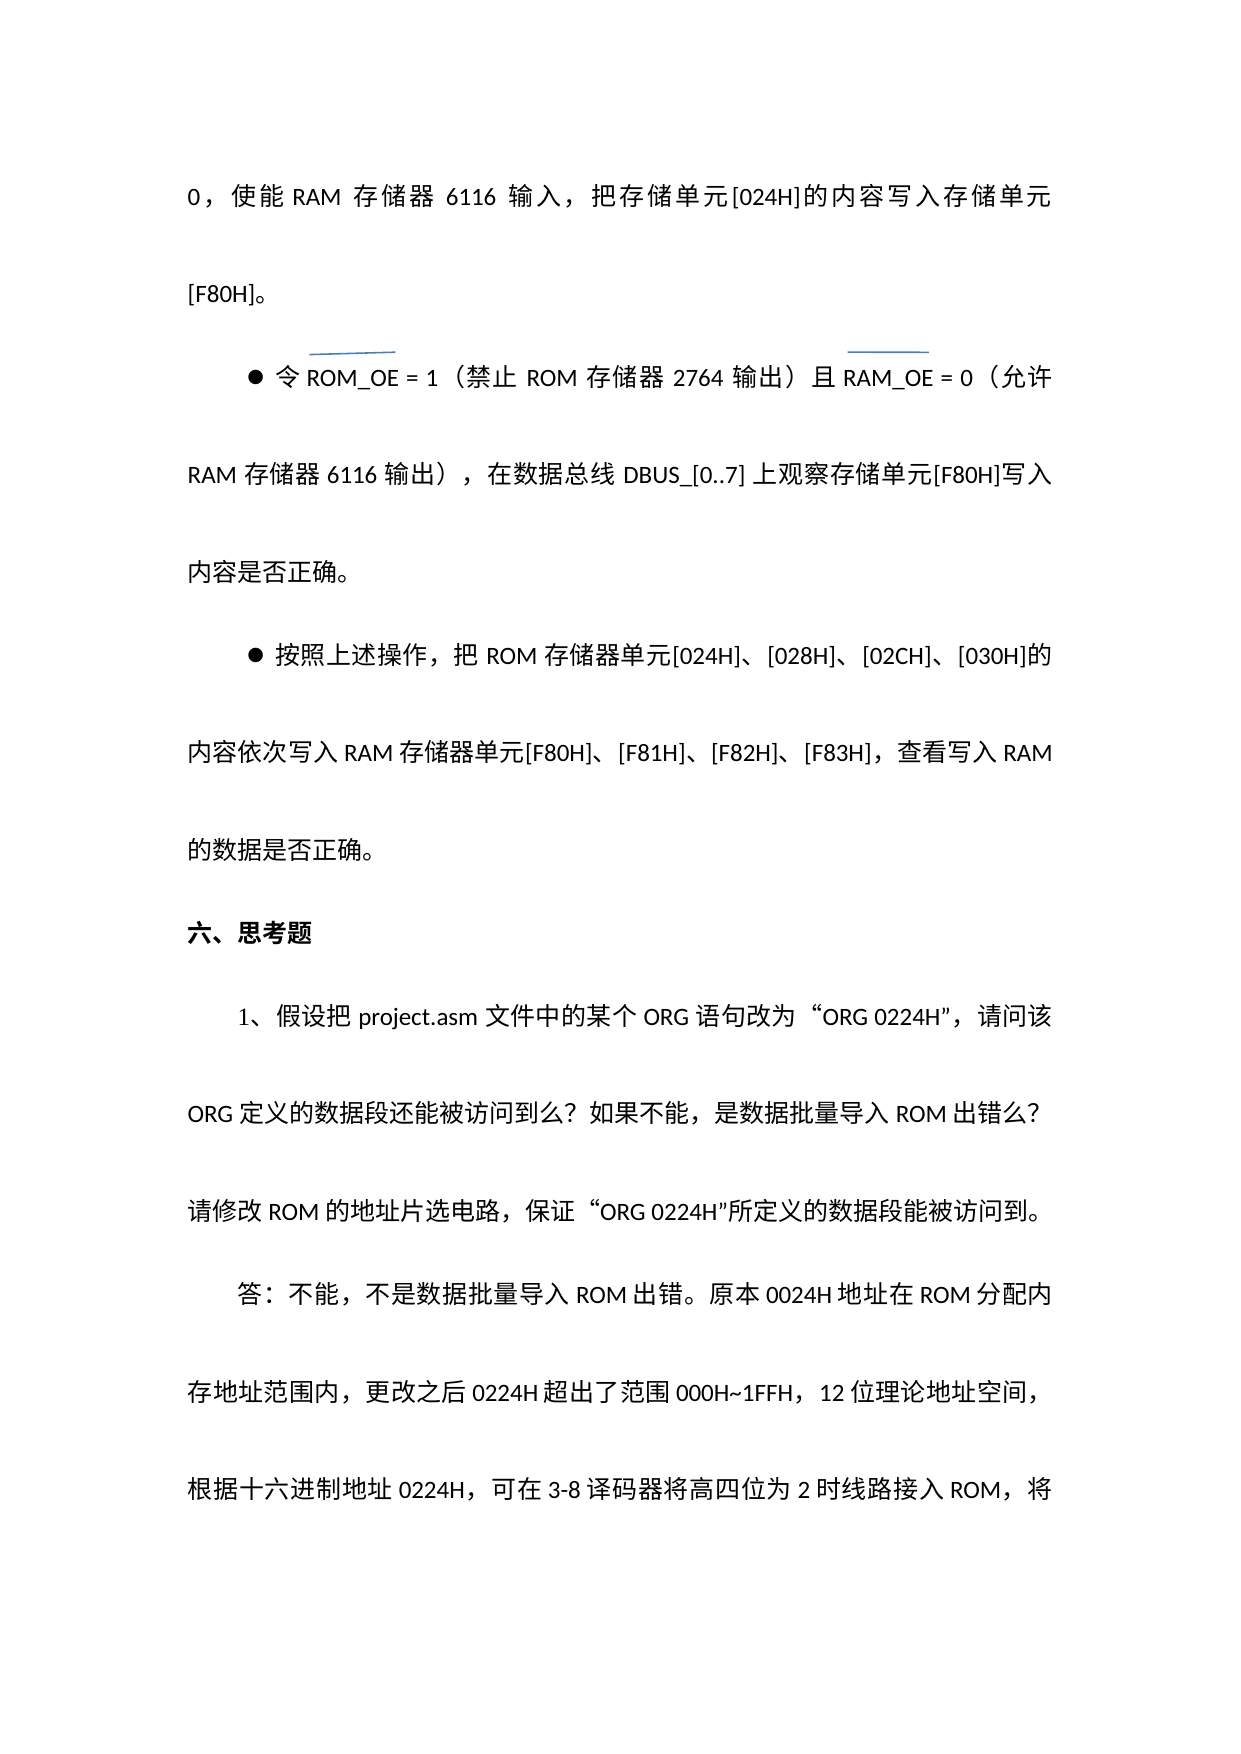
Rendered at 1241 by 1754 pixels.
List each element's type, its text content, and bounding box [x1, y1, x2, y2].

text 六、思考题 [187, 899, 1053, 964]
list 按照上述操作，把 ROM 存储器单元[024H]、[028H]、[02CH]、[030H]的内容依次写入 RAM 存储器单元[F80H]、[F81H]、[F82H]、[F83H]，查看写入 RAM 的数据是否正确。 [187, 621, 1053, 881]
text 1、假设把 project.asm 文件中的某个 ORG 语句改为“ORG 0224H”，请问该 ORG 定义的数据段还能被访问到么？如果不能，是数据批量导入 ROM 出错么？请修改 ROM 的地址片选电路，保证“ORG 0224H”所定义的数据段能被访问到。 [187, 982, 1053, 1242]
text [187, 1260, 1053, 1520]
list 令ROM_OE = 1（禁止 ROM 存储器 2764 输出）且RAM_OE = 0（允许 RAM 存储器6116 输出），在数据总线 DBUS_[0..7] 上观察存储单元[F80H]写入内容是否正确。 [187, 343, 1053, 603]
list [187, 162, 1053, 324]
